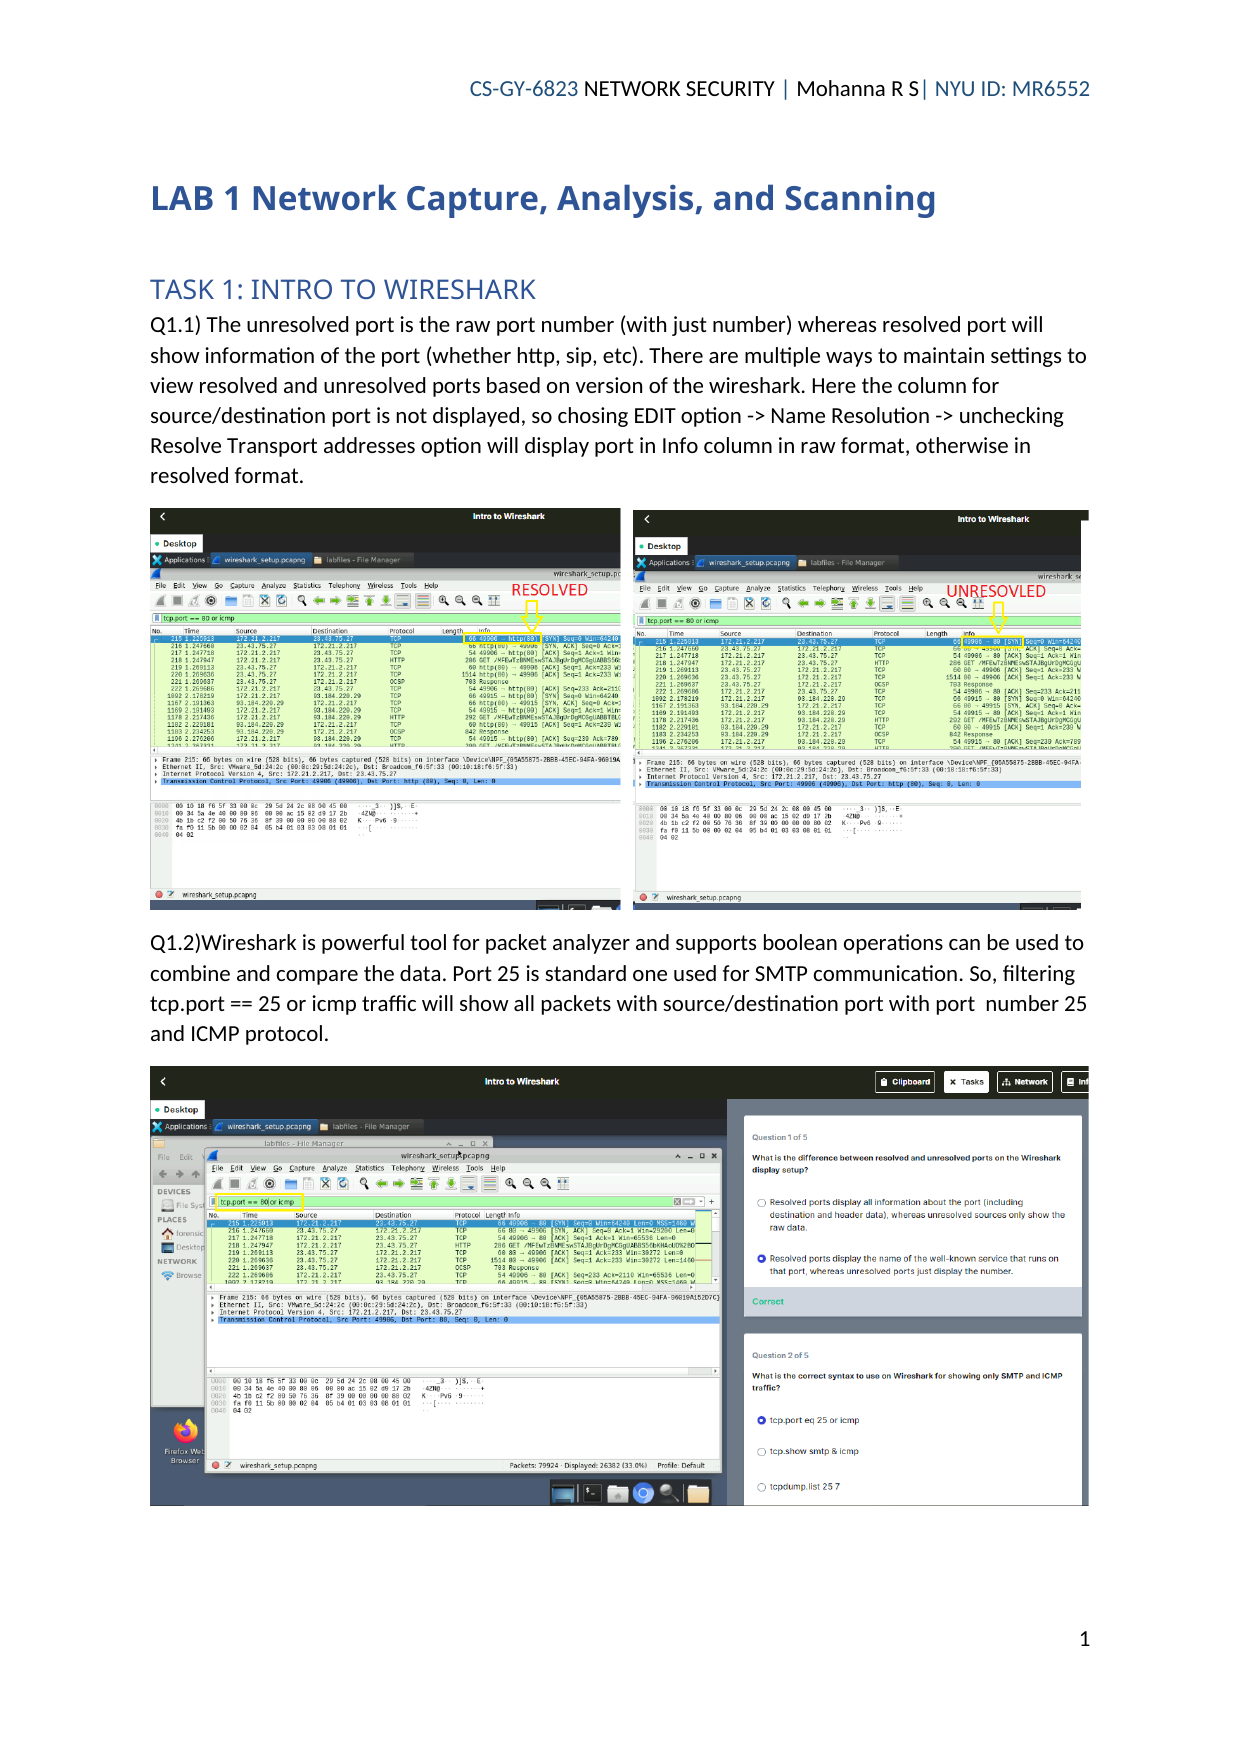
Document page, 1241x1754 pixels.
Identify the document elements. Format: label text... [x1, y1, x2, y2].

text Q1.1) The unresolved port is the raw port number (with just number) whereas resolved port will show information of the port (whether http, sip, etc). There are multiple ways to maintain settings to view resolved and unresolved ports based on version of the wireshark. Here the column for source/destination port is not displayed, so chosing EDIT option -> Name Resolution -> unchecking Resolve Transport addresses option will display port in Info column in raw format, otherwise in resolved format. [150, 311, 1090, 490]
subtitle LAB 1 Network Capture, Analysis, and Scanning [150, 175, 1090, 220]
picture [150, 508, 1089, 910]
picture [150, 1066, 1089, 1506]
text Q1.2)Wireshark is powerful tool for packet analyzer and supports boolean operations can be used to combine and compare the data. Port 25 is standard one used for SMTP communication. So, filtering tcp.port == 25 or icmp traffic will show all packets with source/destination port with port number 25 and ICMP protocol. [150, 928, 1090, 1047]
subtitle TASK 1: INTRO TO WIRESHARK [150, 271, 1090, 308]
